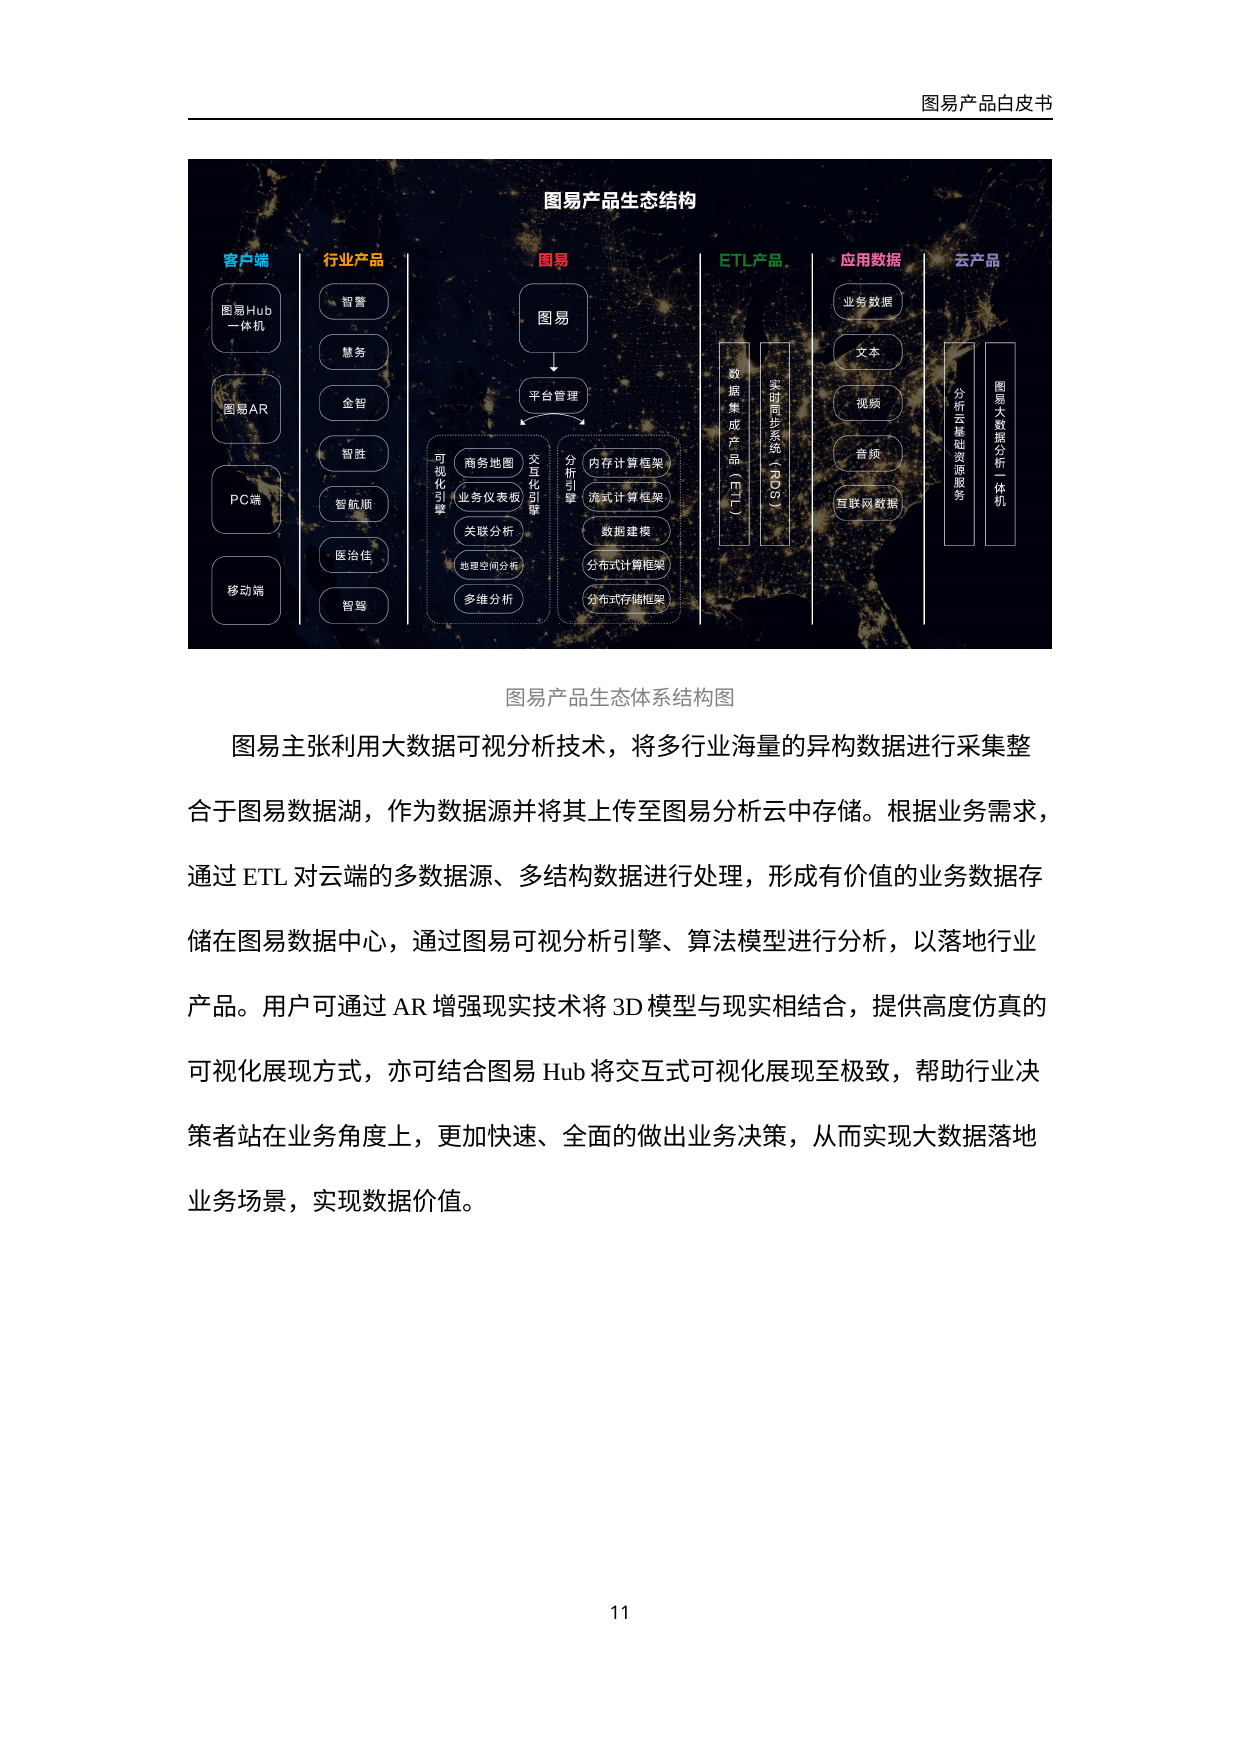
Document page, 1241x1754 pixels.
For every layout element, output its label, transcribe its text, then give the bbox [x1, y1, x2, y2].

text 图易主张利用大数据可视分析技术，将多行业海量的异构数据进行采集整合于图易数据湖，作为数据源并将其上传至图易分析云中存储。根据业务需求，通过ETL对云端的多数据源、多结构数据进行处理，形成有价值的业务数据存储在图易数据中心，通过图易可视分析引擎、算法模型进行分析，以落地行业产品。用户可通过AR增强现实技术将3D模型与现实相结合，提供高度仿真的可视化展现方式，亦可结合图易Hub将交互式可视化展现至极致，帮助行业决策者站在业务角度上，更加快速、全面的做出业务决策，从而实现大数据落地业务场景，实现数据价值。 [187, 712, 1053, 1232]
picture [188, 159, 1052, 649]
text 图易产品生态体系结构图 [187, 680, 1053, 712]
